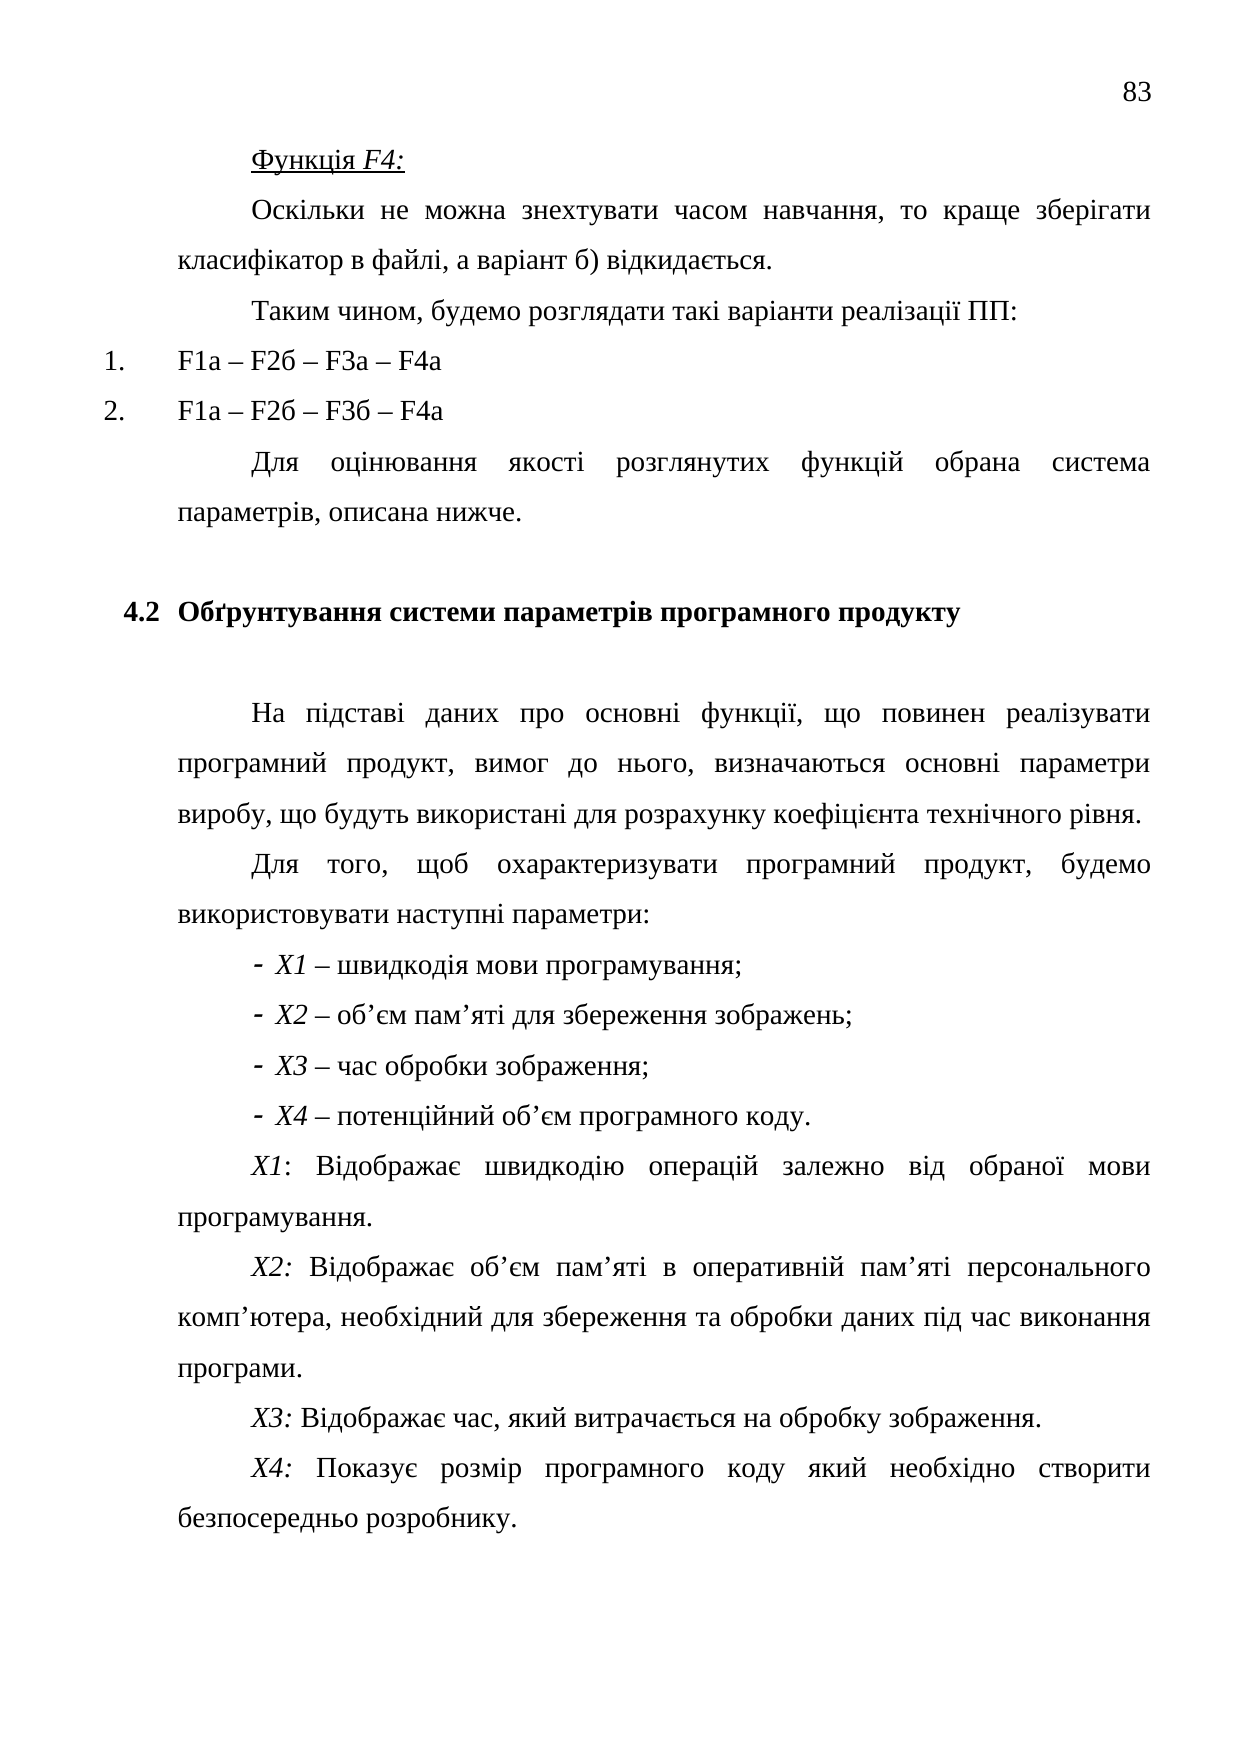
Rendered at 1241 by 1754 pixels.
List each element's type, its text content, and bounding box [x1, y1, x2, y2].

list F1а – F2б – F3а – F4a [103, 343, 1152, 377]
text X3: Відображає час, який витрачається на обробку зображення. [177, 1400, 1152, 1433]
text На підставі даних про основні функції, що повинен реалізувати програмний продукт, вимог до нього, визначаються основні параметри виробу, що будуть використані для розрахунку коефіцієнта технічного рівня. [177, 695, 1152, 829]
list X4 – потенційний об’єм програмного коду. [177, 1098, 1152, 1132]
text Для того, щоб охарактеризувати програмний продукт, будемо використовувати наступні параметри: [177, 846, 1152, 930]
text Функція F4: [177, 142, 1152, 175]
text Таким чином, будемо розглядати такі варіанти реалізації ПП: [177, 293, 1152, 326]
list F1а – F2б – F3б – F4a [103, 393, 1152, 427]
subtitle Обґрунтування системи параметрів програмного продукту [123, 594, 1152, 628]
text Для оцінювання якості розглянутих функцій обрана система параметрів, описана нижче. [177, 444, 1152, 527]
text X4: Показує розмір програмного коду який необхідно створити безпосередньо розробнику. [177, 1450, 1152, 1534]
text X1: Відображає швидкодію операцій залежно від обраної мови програмування. [177, 1148, 1152, 1232]
list X3 – час обробки зображення; [177, 1048, 1152, 1081]
text Оскільки не можна знехтувати часом навчання, то краще зберігати класифікатор в файлі, а варіант б) відкидається. [177, 192, 1152, 276]
list X2 – об’єм пам’яті для збереження зображень; [177, 997, 1152, 1031]
list X1 – швидкодія мови програмування; [177, 947, 1152, 980]
text X2: Відображає об’єм пам’яті в оперативній пам’яті персонального комп’ютера, необхідний для збереження та обробки даних під час виконання програми. [177, 1249, 1152, 1383]
